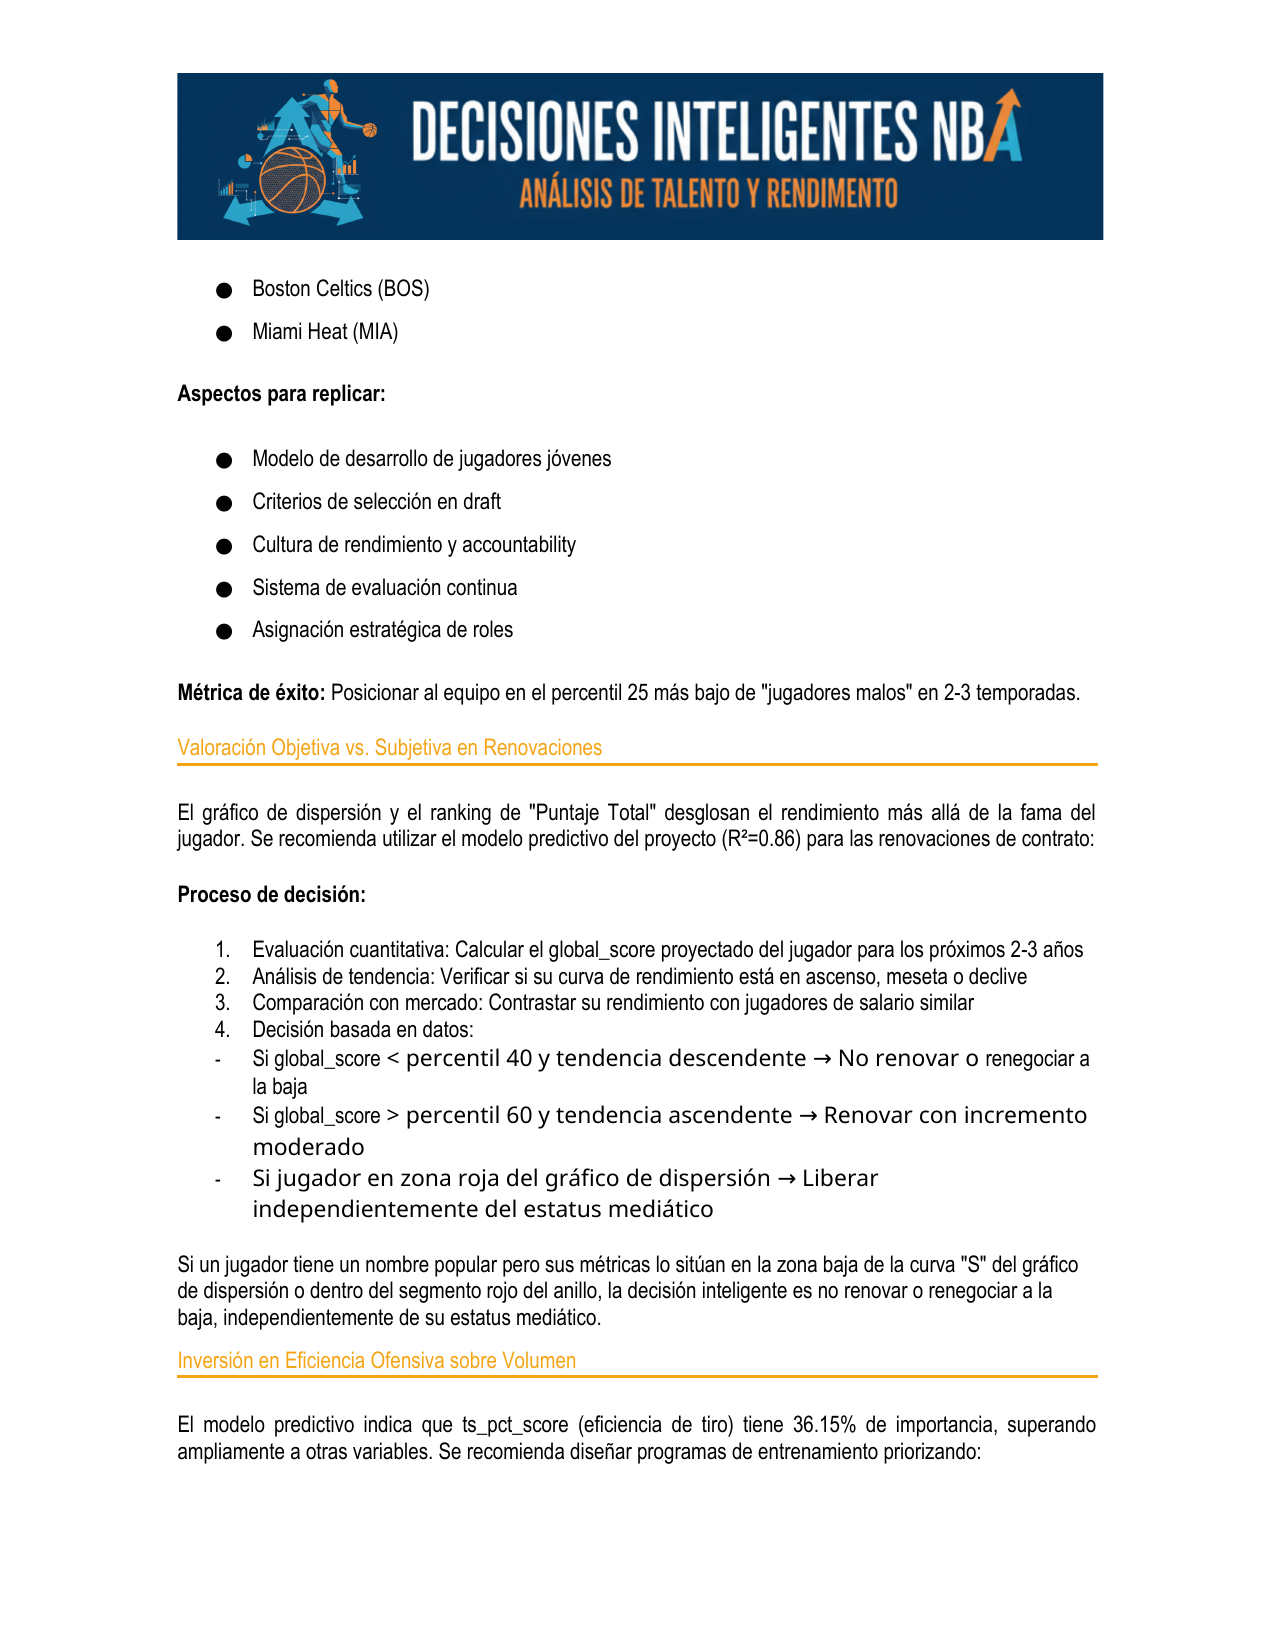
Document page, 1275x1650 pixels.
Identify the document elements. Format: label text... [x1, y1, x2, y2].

list Análisis de tendencia: Verificar si su curva de rendimiento está en ascenso, meseta o declive [215, 963, 1098, 989]
text Métrica de éxito: Posicionar al equipo en el percentil 25 más bajo de "jugadores malos" en 2-3 temporadas. [177, 679, 1098, 705]
text El gráfico de dispersión y el ranking de "Puntaje Total" desglosan el rendimiento más allá de la fama del jugador. Se recomienda utilizar el modelo predictivo del proyecto (R²=0.86) para las renovaciones de contrato: [177, 799, 1098, 852]
subtitle Inversión en Eficiencia Ofensiva sobre Volumen [177, 1347, 1098, 1375]
text Aspectos para replicar: [177, 380, 1098, 407]
list Boston Celtics (BOS) [215, 266, 1098, 308]
list Modelo de desarrollo de jugadores jóvenes [215, 436, 1098, 479]
list Si global_scorerenegociar a la baja [215, 1042, 1098, 1099]
list Comparación con mercado: Contrastar su rendimiento con jugadores de salario similar [215, 989, 1098, 1016]
list Evaluación cuantitativa: Calcular el global_score proyectado del jugador para los próximos 2-3 años [215, 936, 1098, 963]
list Decisión basada en datos: [215, 1016, 1098, 1042]
list Cultura de rendimiento y accountability [215, 521, 1098, 564]
text El modelo predictivo indica que ts_pct_score (eficiencia de tiro) tiene 36.15% de importancia, superando ampliamente a otras variables. Se recomienda diseñar programas de entrenamiento priorizando: [177, 1411, 1098, 1464]
subtitle Valoración Objetiva vs. Subjetiva en Renovaciones [177, 734, 1098, 763]
list Miami Heat (MIA) [215, 308, 1098, 351]
text Si un jugador tiene un nombre popular pero sus métricas lo sitúan en la zona baja de la curva "S" del gráfico de dispersión o dentro del segmento rojo del anillo, la decisión inteligente es no renovar o renegociar a la baja, independientemente de su estatus mediático. [177, 1224, 1098, 1330]
text Proceso de decisión: [177, 881, 1098, 907]
picture [177, 73, 1104, 240]
list Si global_score [215, 1099, 1098, 1162]
list Sistema de evaluación continua [215, 564, 1098, 607]
list Criterios de selección en draft [215, 479, 1098, 521]
list Asignación estratégica de roles [215, 607, 1098, 649]
